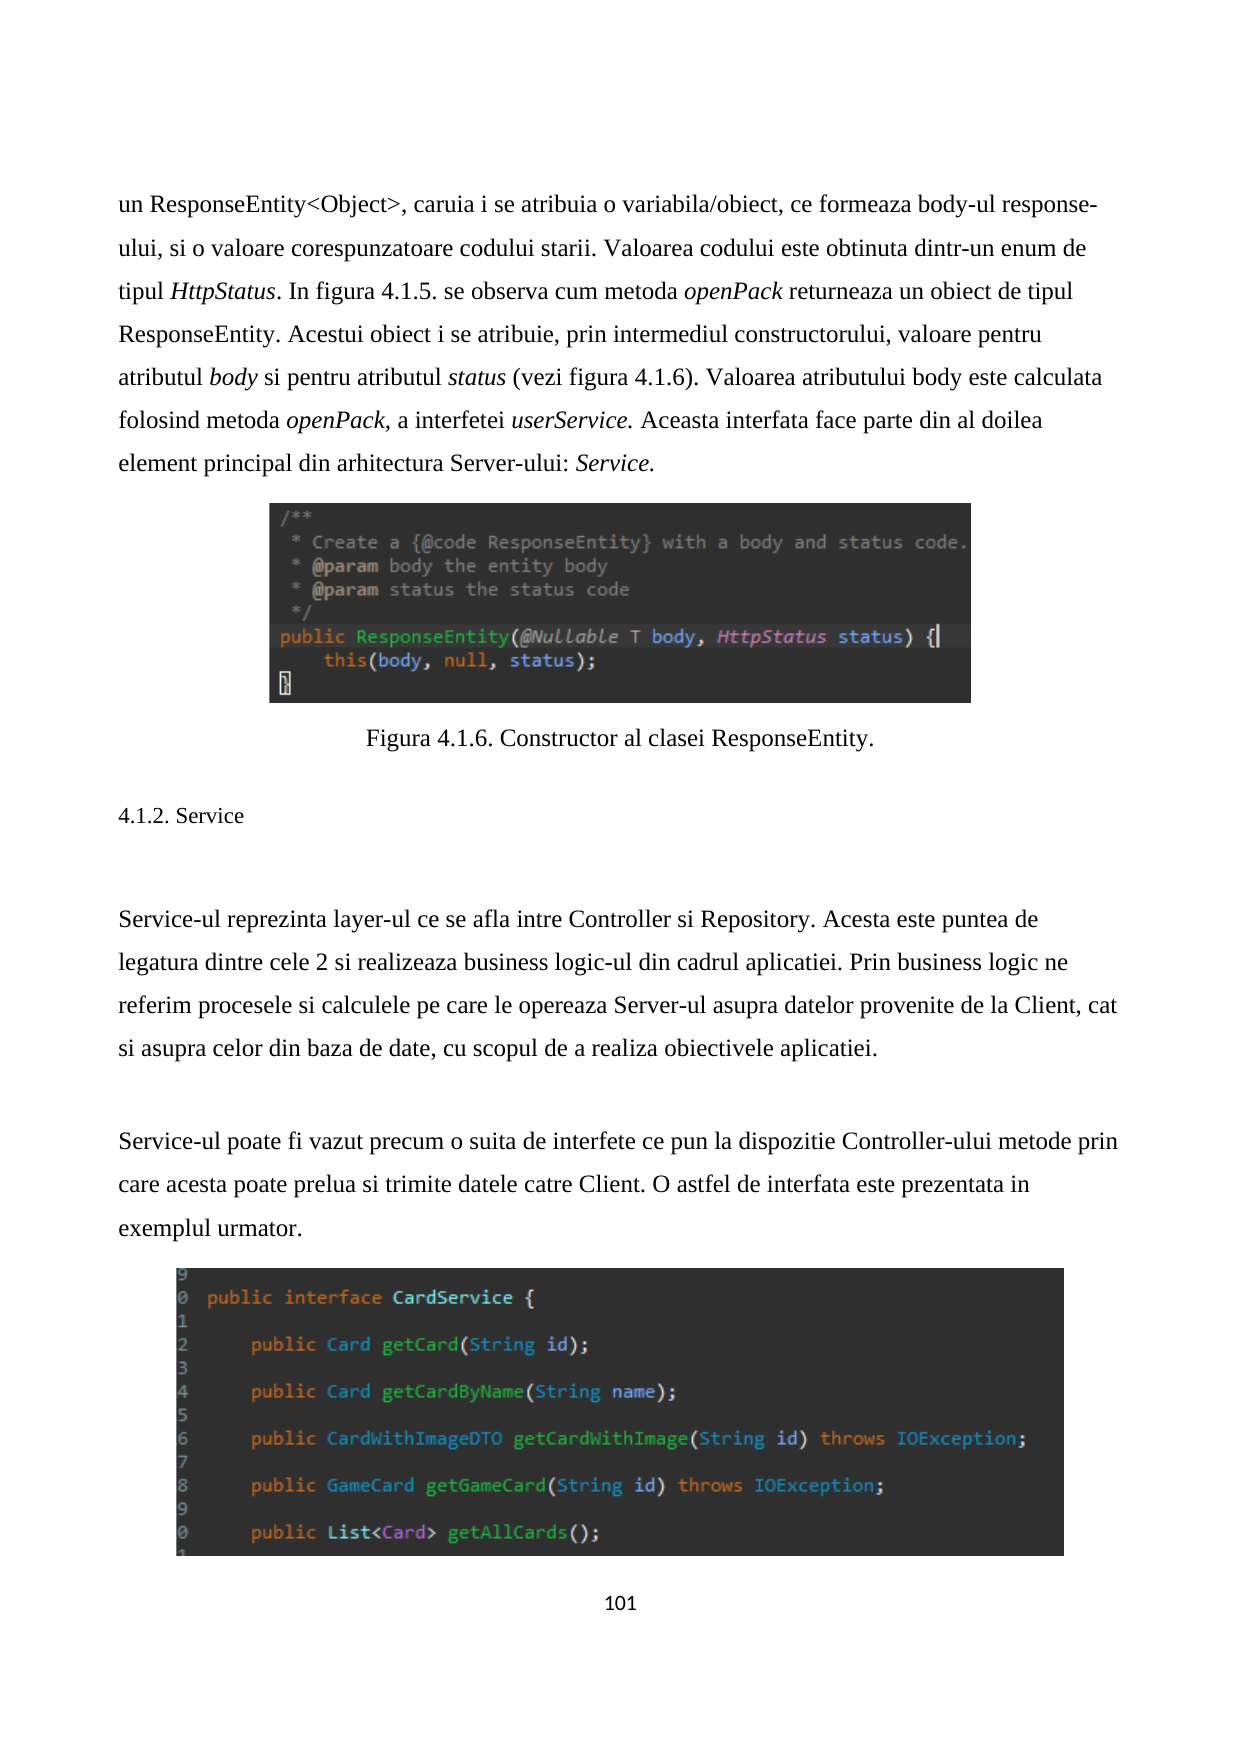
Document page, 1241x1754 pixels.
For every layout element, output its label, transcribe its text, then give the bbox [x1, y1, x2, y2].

text 4.1.2. Service [118, 802, 1122, 828]
text Figura 4.1.6. Constructor al clasei ResponseEntity. [118, 723, 1122, 752]
picture [176, 1268, 1064, 1556]
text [118, 189, 1122, 477]
text Service-ul reprezinta layer-ul ce se afla intre Controller si Repository. Acesta este puntea de legatura dintre cele 2 si realizeaza business logic-ul din cadrul aplicatiei. Prin business logic ne referim procesele si calculele pe care le opereaza Server-ul asupra datelor provenite de la Client, cat si asupra celor din baza de date, cu scopul de a realiza obiectivele aplicatiei. [118, 904, 1122, 1062]
text Service-ul poate fi vazut precum o suita de interfete ce pun la dispozitie Controller-ului metode prin care acesta poate prelua si trimite datele catre Client. O astfel de interfata este prezentata in exemplul urmator. [118, 1126, 1122, 1241]
picture [269, 503, 971, 703]
